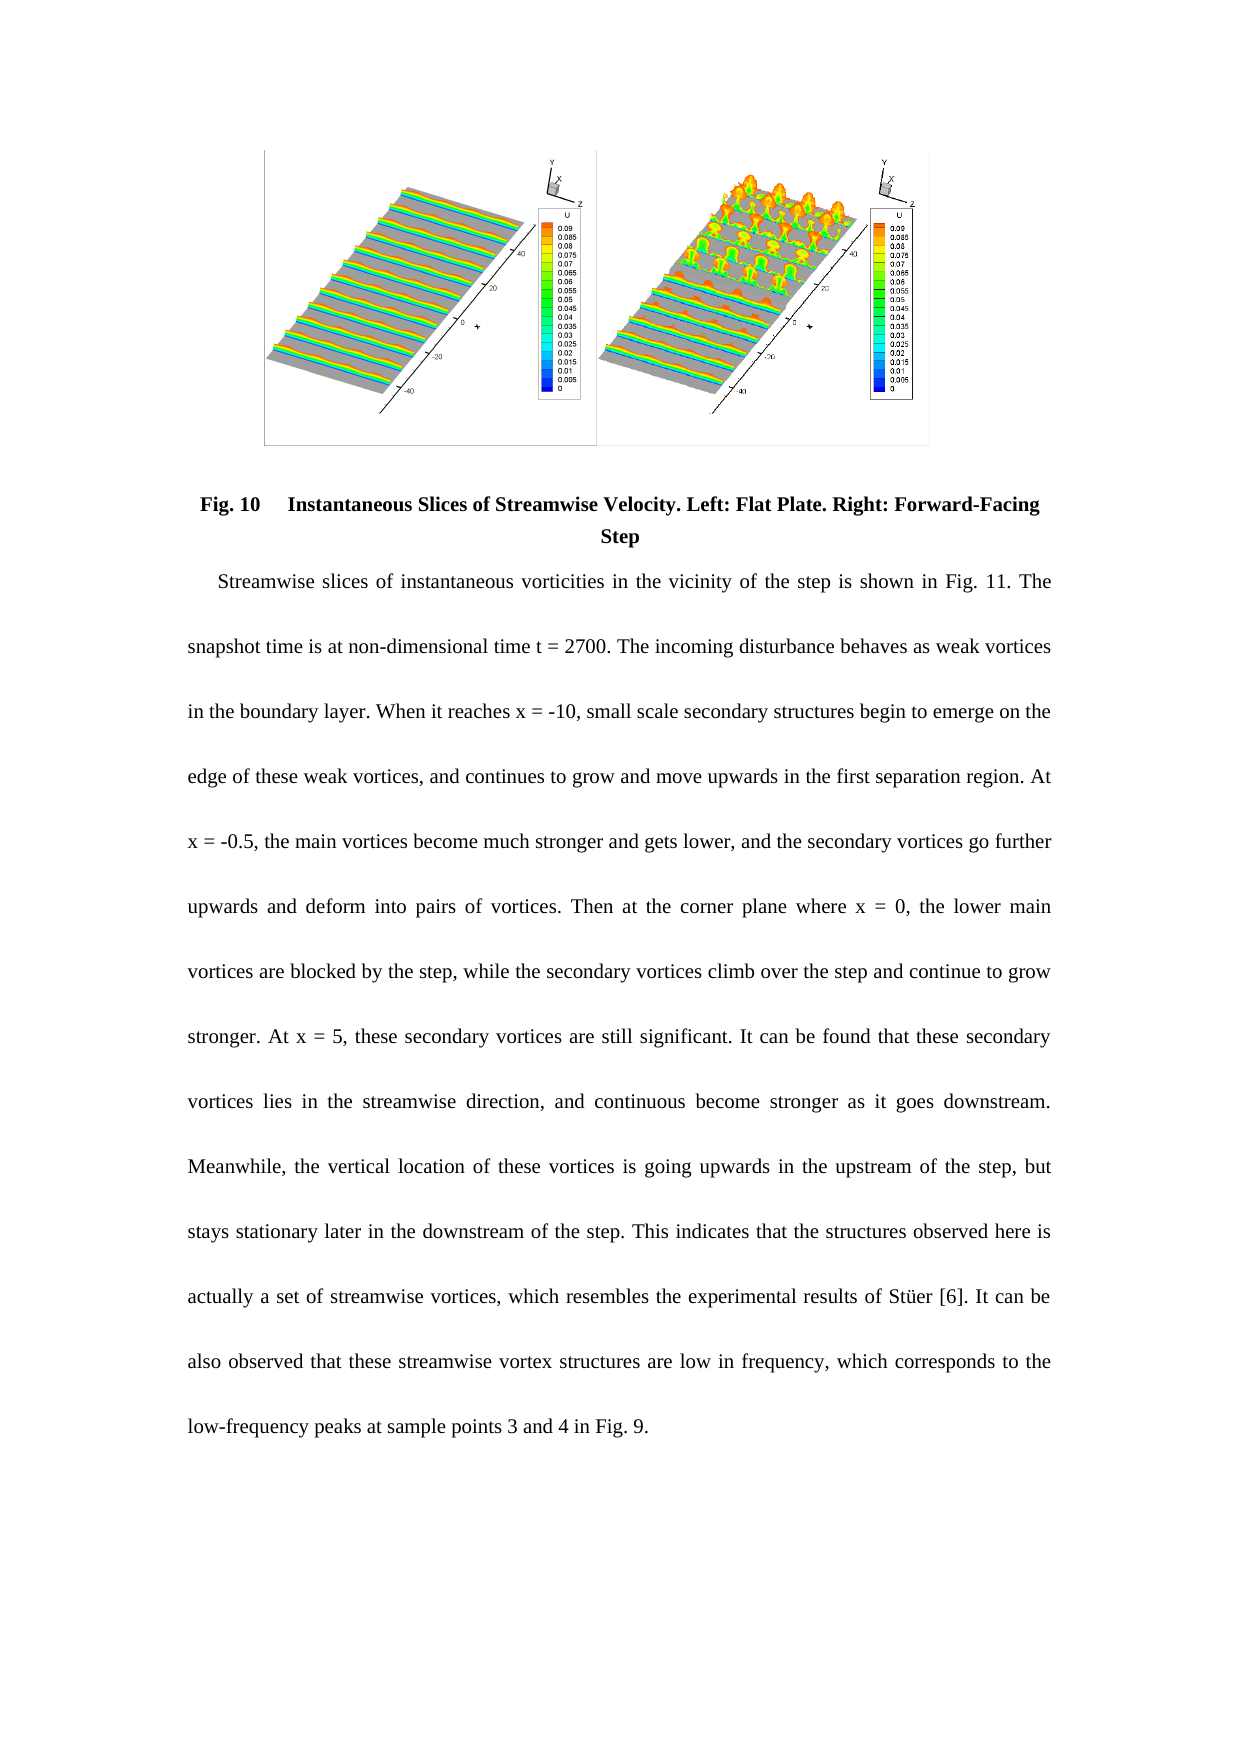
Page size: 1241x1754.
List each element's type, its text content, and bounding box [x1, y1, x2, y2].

text Fig. 10 Instantaneous Slices of Streamwise Velocity. Left: Flat Plate. Right: Forward-Facing Step [187, 487, 1053, 552]
text Streamwise slices of instantaneous vorticities in the vicinity of the step is shown in Fig. 11. The snapshot time is at non-dimensional time t = 2700. The incoming disturbance behaves as weak vortices in the boundary layer. When it reaches x = -10, small scale secondary structures begin to emerge on the edge of these weak vortices, and continues to grow and move upwards in the first separation region. At x = -0.5, the main vortices become much stronger and gets lower, and the secondary vortices go further upwards and deform into pairs of vortices. Then at the corner plane where x = 0, the lower main vortices are blocked by the step, while the secondary vortices climb over the step and continue to grow stronger. At x = 5, these secondary vortices are still significant. It can be found that these secondary vortices lies in the streamwise direction, and continuous become stronger as it goes downstream. Meanwhile, the vertical location of these vortices is going upwards in the upstream of the step, but stays stationary later in the downstream of the step. This indicates that the structures observed here is actually a set of streamwise vortices, which resembles the experimental results of Stüer [6]. It can be also observed that these streamwise vortex structures are low in frequency, which corresponds to the low-frequency peaks at sample points 3 and 4 in Fig. 9. [187, 565, 1053, 1442]
picture [264, 150, 929, 446]
